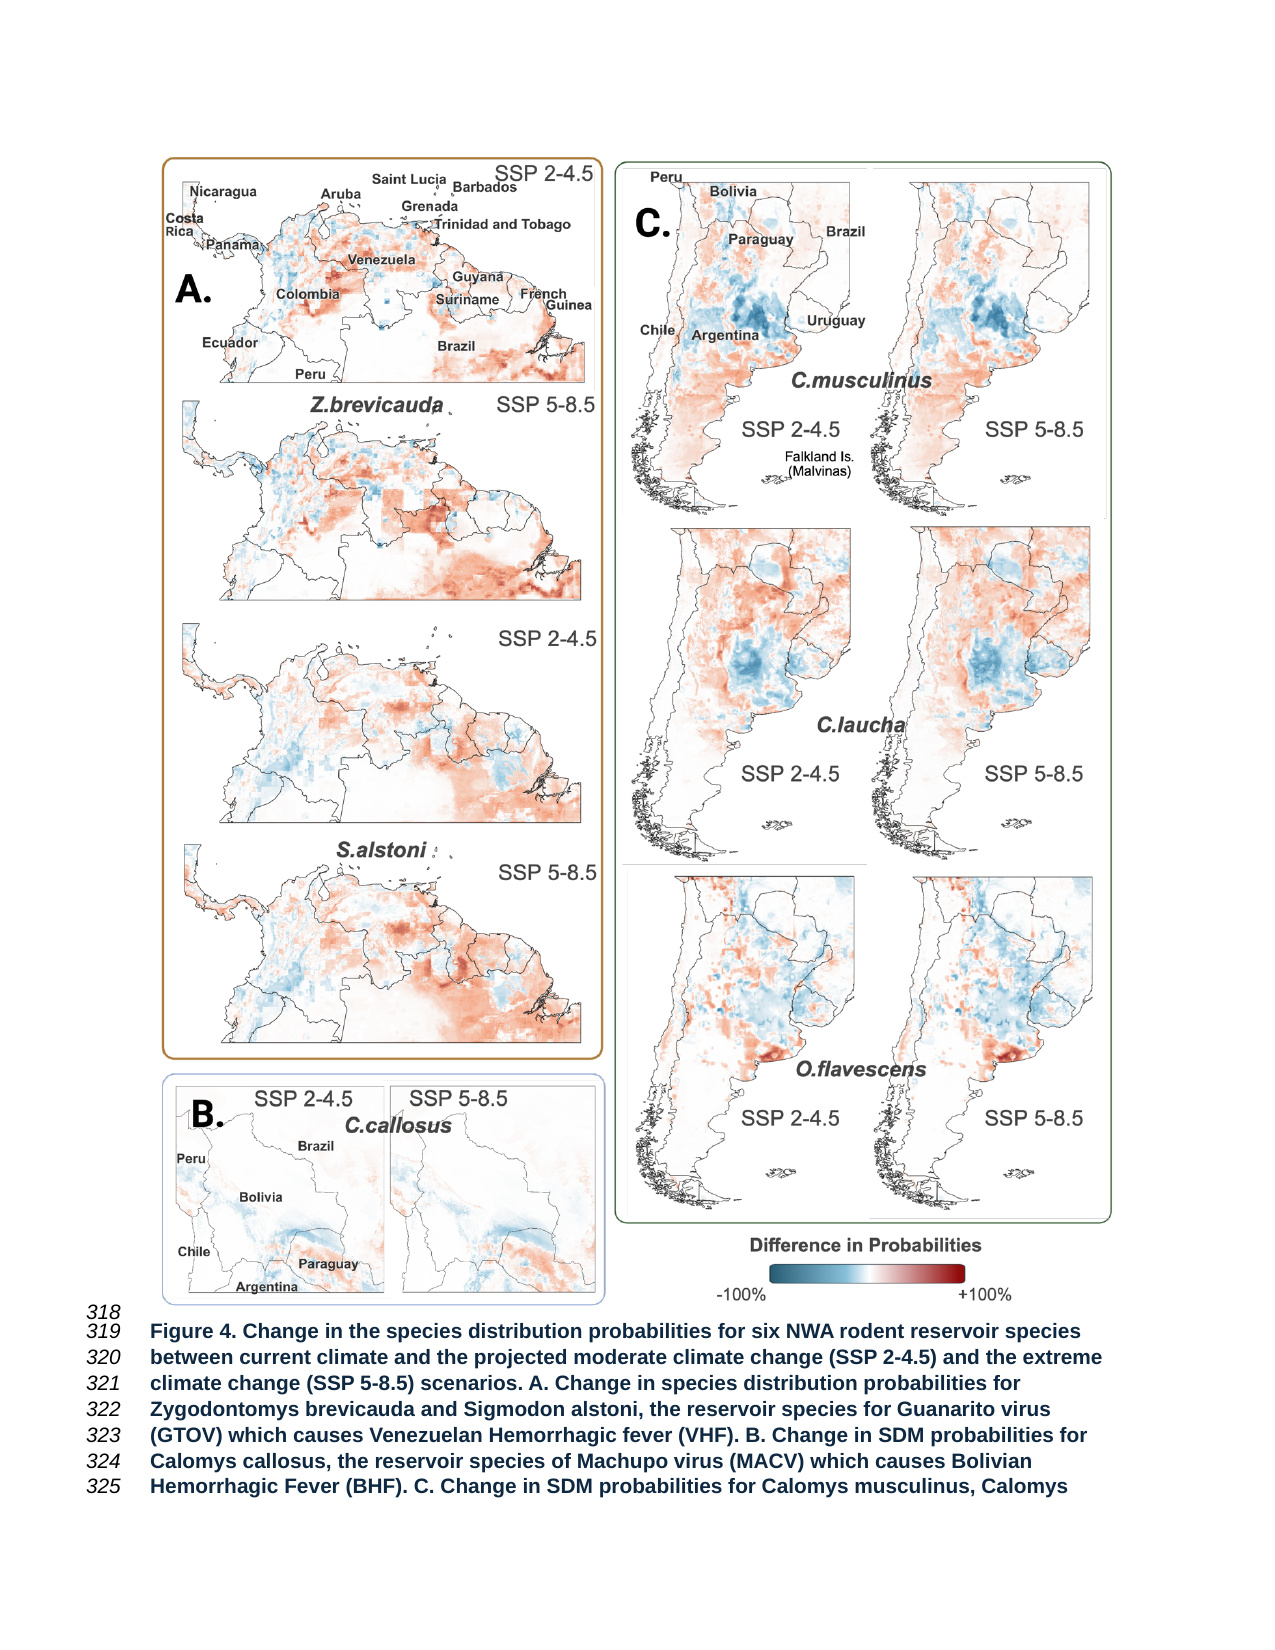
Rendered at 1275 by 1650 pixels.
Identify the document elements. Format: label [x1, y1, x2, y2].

picture [150, 150, 1125, 1320]
text [150, 1320, 1125, 1498]
